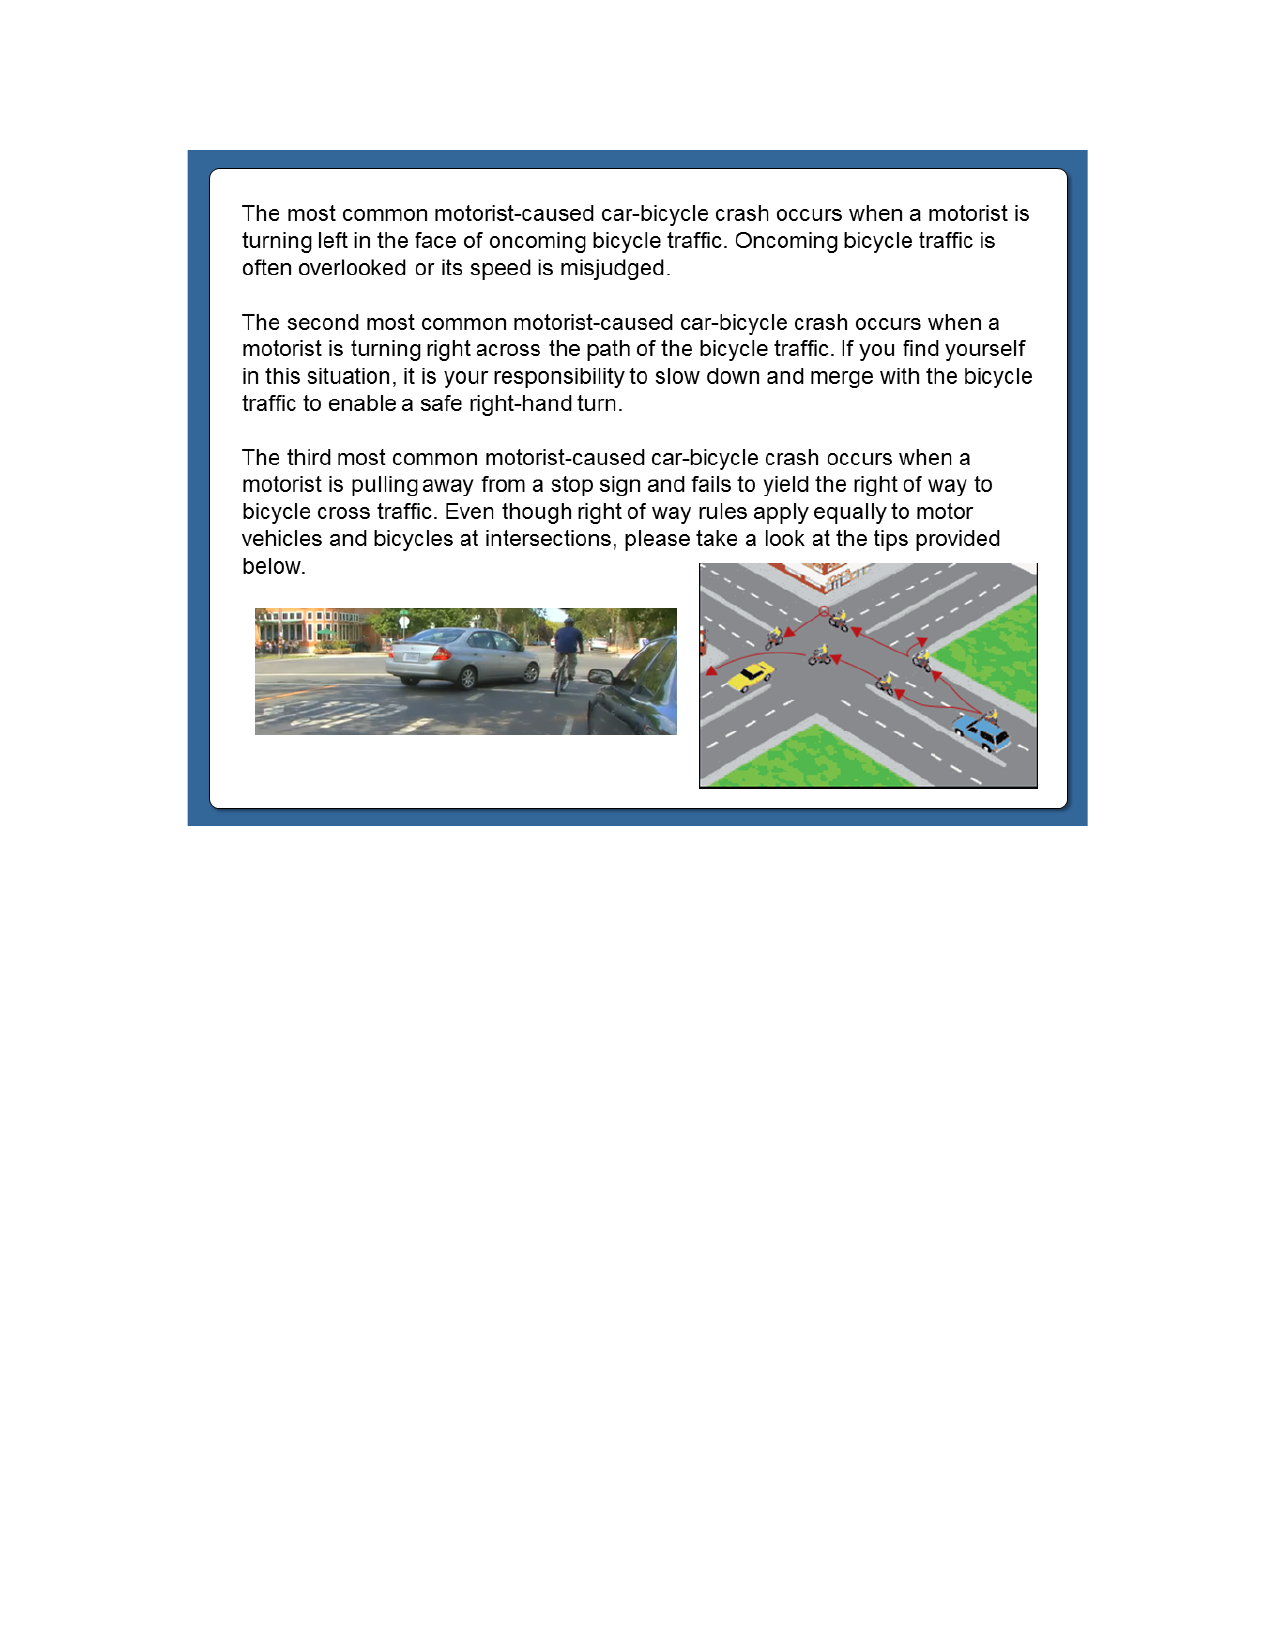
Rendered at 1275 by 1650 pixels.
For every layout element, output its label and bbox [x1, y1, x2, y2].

picture [187, 150, 1088, 826]
